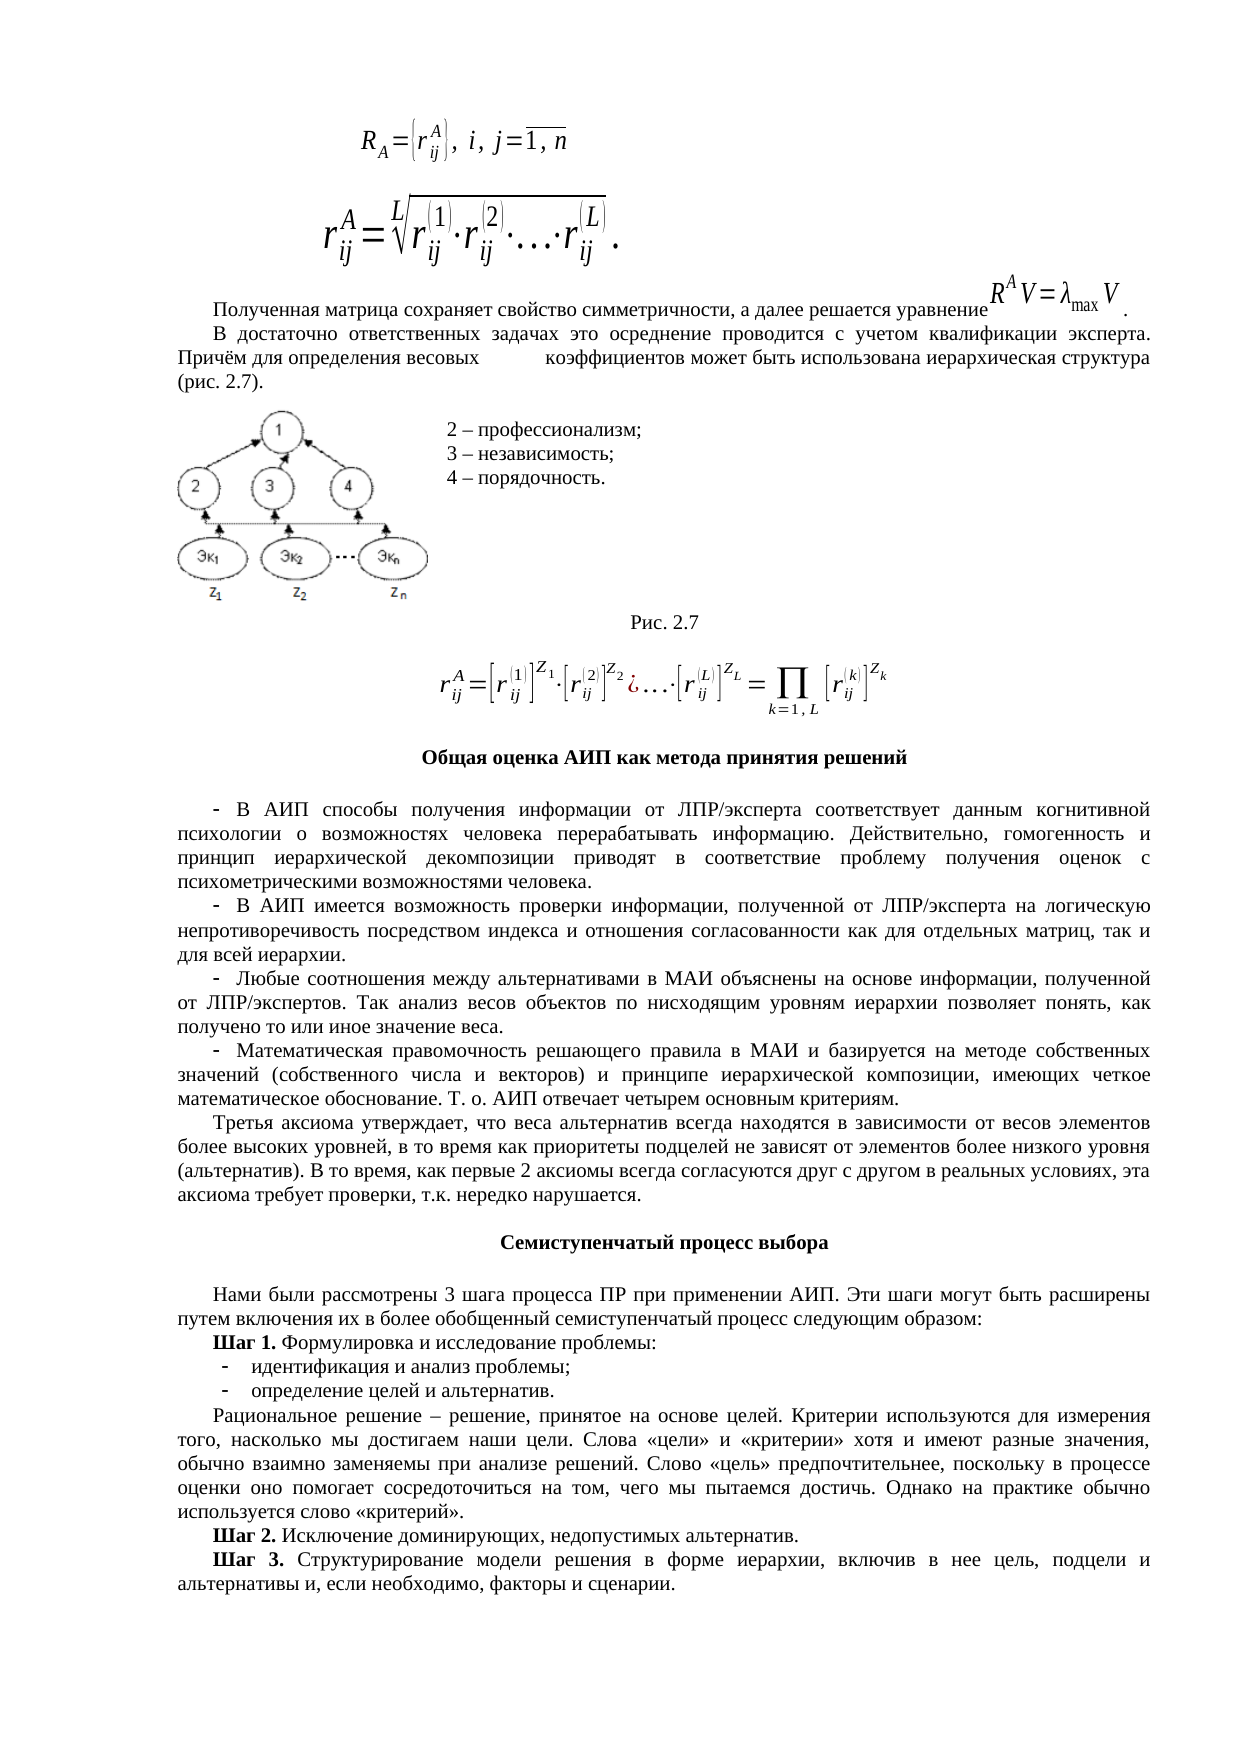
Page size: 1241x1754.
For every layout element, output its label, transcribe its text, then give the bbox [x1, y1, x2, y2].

text Семиступенчатый процесс выбора [177, 1230, 1152, 1254]
text 2 – профессионализм; 3 – независимость; 4 – порядочность. [428, 417, 1152, 489]
text Нами были рассмотрены 3 шага процесса ПР при применении АИП. Эти шаги могут быть расширены путем включения их в более обобщенный семиступенчатый процесс следующим образом: [177, 1282, 1152, 1330]
text Шаг 1. Формулировка и исследование проблемы: [177, 1330, 1152, 1354]
list В АИП способы получения информации от ЛПР/эксперта соответствует данным когнитивной психологии о возможностях человека перерабатывать информацию. Действительно, гомогенность и принцип иерархической декомпозиции приводят в соответствие проблему получения оценок с психометрическими возможностями человека. [177, 797, 1152, 893]
text В достаточно ответственных задачах это осреднение проводится с учетом квалификации эксперта. Причём для определения весовых коэффициентов может быть использована иерархическая структура (рис. 2.7). [177, 321, 1152, 393]
list Математическая правомочность решающего правила в МАИ и базируется на методе собственных значений (собственного числа и векторов) и принципе иерархической композиции, имеющих четкое математическое обоснование. Т. о. АИП отвечает четырем основным критериям. [177, 1038, 1152, 1110]
picture [177, 405, 428, 605]
text Общая оценка АИП как метода принятия решений [177, 745, 1152, 769]
text Рациональное решение – решение, принятое на основе целей. Критерии используются для измерения того, насколько мы достигаем наши цели. Слова «цели» и «критерии» хотя и имеют разные значения, обычно взаимно заменяемы при анализе решений. Слово «цель» предпочтительнее, поскольку в процессе оценки оно помогает сосредоточиться на том, чего мы пытаемся достичь. Однако на практике обычно используется слово «критерий». [177, 1402, 1152, 1523]
list Любые соотношения между альтернативами в МАИ объяснены на основе информации, полученной от ЛПР/экспертов. Так анализ весов объектов по нисходящим уровням иерархии позволяет понять, как получено то или иное значение веса. [177, 966, 1152, 1038]
list В АИП имеется возможность проверки информации, полученной от ЛПР/эксперта на логическую непротиворечивость посредством индекса и отношения согласованности как для отдельных матриц, так и для всей иерархии. [177, 893, 1152, 966]
list идентификация и анализ проблемы; [221, 1354, 1152, 1378]
text Рис. 2.7 [177, 610, 1152, 634]
text Шаг 2. Исключение доминирующих, недопустимых альтернатив. [177, 1523, 1152, 1547]
text Полученная матрица сохраняет свойство симметричности, а далее решается уравнение. [177, 271, 1152, 321]
list определение целей и альтернатив. [221, 1378, 1152, 1402]
text Третья аксиома утверждает, что веса альтернатив всегда находятся в зависимости от весов элементов более высоких уровней, в то время как приоритеты подцелей не зависят от элементов более низкого уровня (альтернатив). В то время, как первые 2 аксиомы всегда согласуются друг с другом в реальных условиях, эта аксиома требует проверки, т.к. нередко нарушается. [177, 1110, 1152, 1206]
text Шаг 3. Структурирование модели решения в форме иерархии, включив в нее цель, подцели и альтернативы и, если необходимо, факторы и сценарии. [177, 1547, 1152, 1595]
